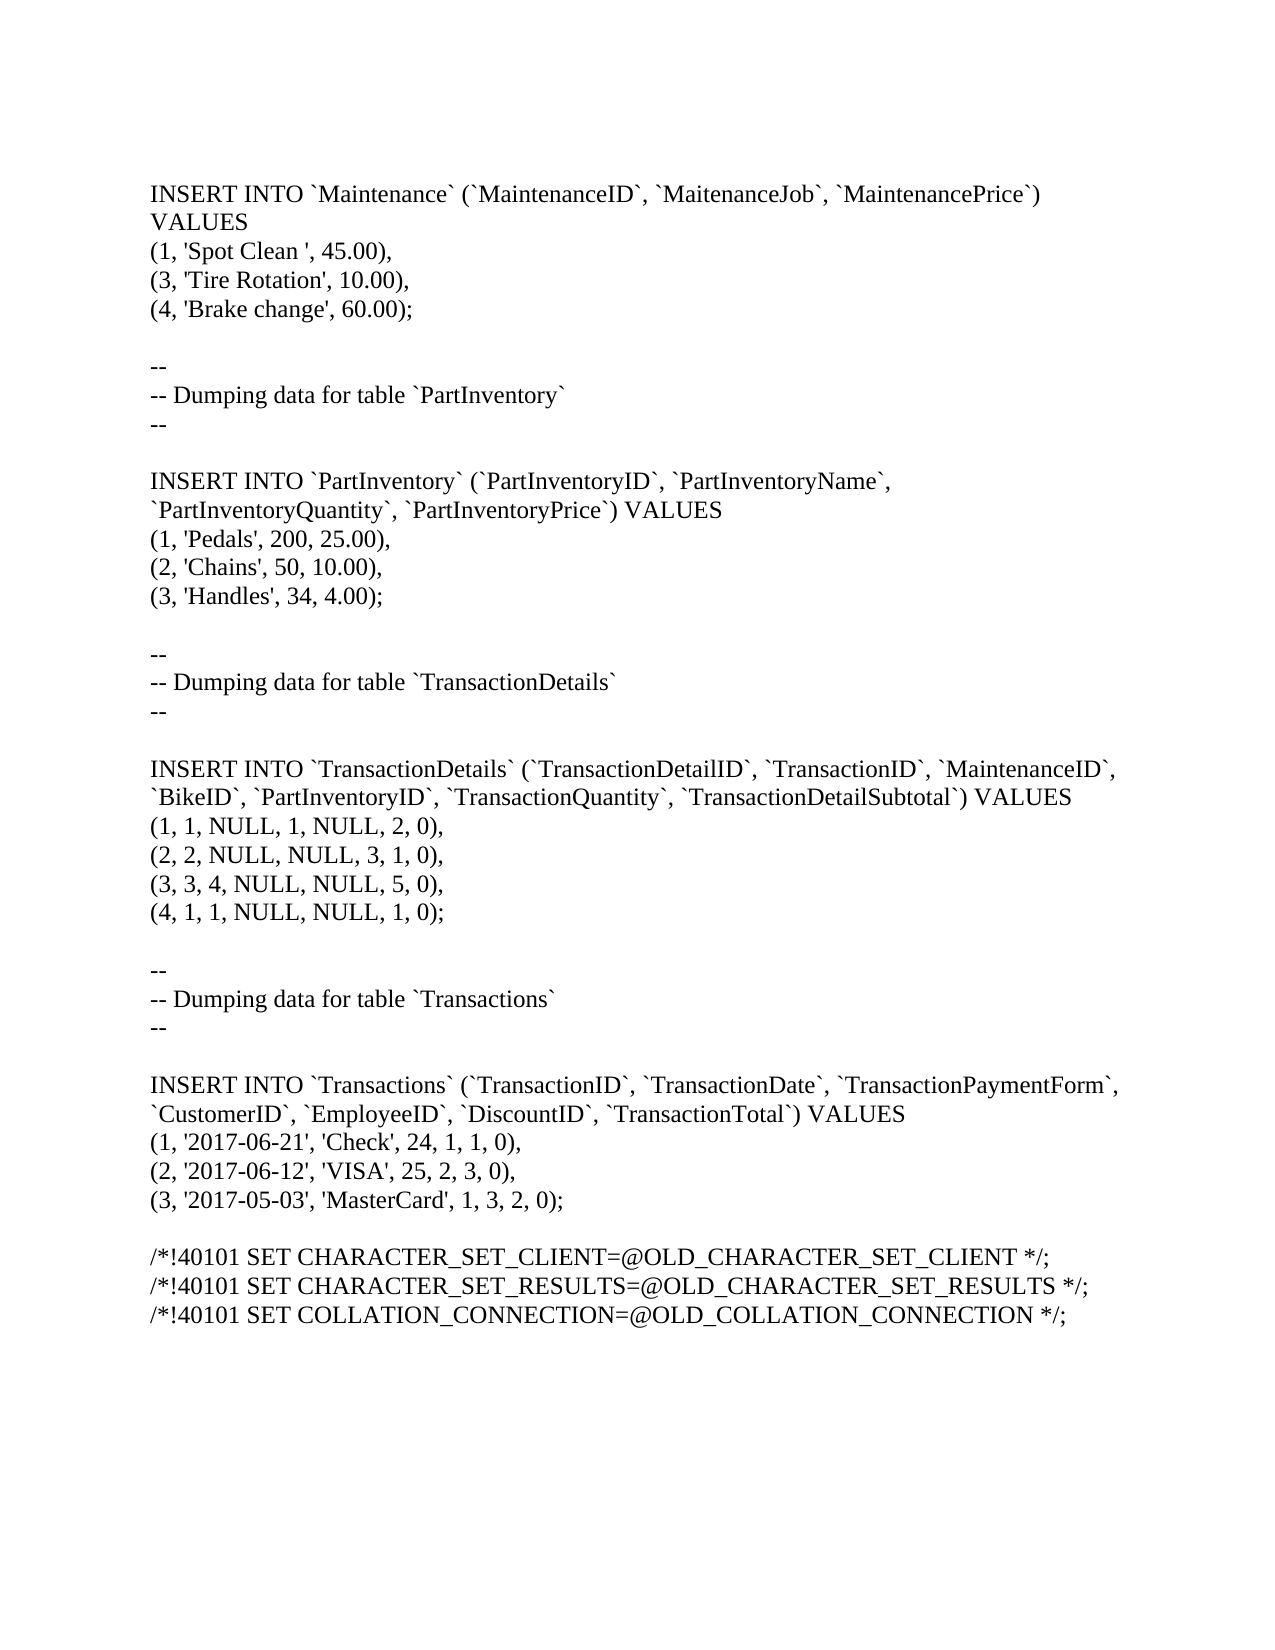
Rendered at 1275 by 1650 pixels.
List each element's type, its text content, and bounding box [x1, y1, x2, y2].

text (2, 'Chains', 50, 10.00), [150, 552, 1125, 581]
text -- [150, 351, 1125, 380]
text -- Dumping data for table `PartInventory` [150, 380, 1125, 409]
text -- [150, 639, 1125, 667]
text INSERT INTO `Transactions` (`TransactionID`, `TransactionDate`, `TransactionPaymentForm`, `CustomerID`, `EmployeeID`, `DiscountID`, `TransactionTotal`) VALUES [150, 1070, 1125, 1127]
text -- Dumping data for table `TransactionDetails` [150, 667, 1125, 696]
text INSERT INTO `PartInventory` (`PartInventoryID`, `PartInventoryName`, `PartInventoryQuantity`, `PartInventoryPrice`) VALUES [150, 466, 1125, 524]
text (1, 'Spot Clean ', 45.00), [150, 236, 1125, 265]
text /*!40101 SET CHARACTER_SET_RESULTS=@OLD_CHARACTER_SET_RESULTS */; [150, 1271, 1125, 1300]
text (2, 2, NULL, NULL, 3, 1, 0), [150, 840, 1125, 869]
text INSERT INTO `TransactionDetails` (`TransactionDetailID`, `TransactionID`, `MaintenanceID`, `BikeID`, `PartInventoryID`, `TransactionQuantity`, `TransactionDetailSubtotal`) VALUES [150, 754, 1125, 811]
text /*!40101 SET COLLATION_CONNECTION=@OLD_COLLATION_CONNECTION */; [150, 1300, 1125, 1329]
text (2, '2017-06-12', 'VISA', 25, 2, 3, 0), [150, 1156, 1125, 1185]
text (3, '2017-05-03', 'MasterCard', 1, 3, 2, 0); [150, 1185, 1125, 1214]
text -- [150, 955, 1125, 984]
text -- [150, 409, 1125, 437]
text (1, 'Pedals', 200, 25.00), [150, 524, 1125, 552]
text -- Dumping data for table `Transactions` [150, 984, 1125, 1012]
text (3, 'Handles', 34, 4.00); [150, 581, 1125, 610]
text /*!40101 SET CHARACTER_SET_CLIENT=@OLD_CHARACTER_SET_CLIENT */; [150, 1242, 1125, 1271]
text (1, '2017-06-21', 'Check', 24, 1, 1, 0), [150, 1127, 1125, 1156]
text INSERT INTO `Maintenance` (`MaintenanceID`, `MaitenanceJob`, `MaintenancePrice`) VALUES [150, 179, 1125, 236]
text -- [150, 1012, 1125, 1041]
text (4, 1, 1, NULL, NULL, 1, 0); [150, 897, 1125, 926]
text (4, 'Brake change', 60.00); [150, 294, 1125, 322]
text (1, 1, NULL, 1, NULL, 2, 0), [150, 811, 1125, 840]
text (3, 'Tire Rotation', 10.00), [150, 265, 1125, 294]
text (3, 3, 4, NULL, NULL, 5, 0), [150, 869, 1125, 897]
text -- [150, 696, 1125, 725]
